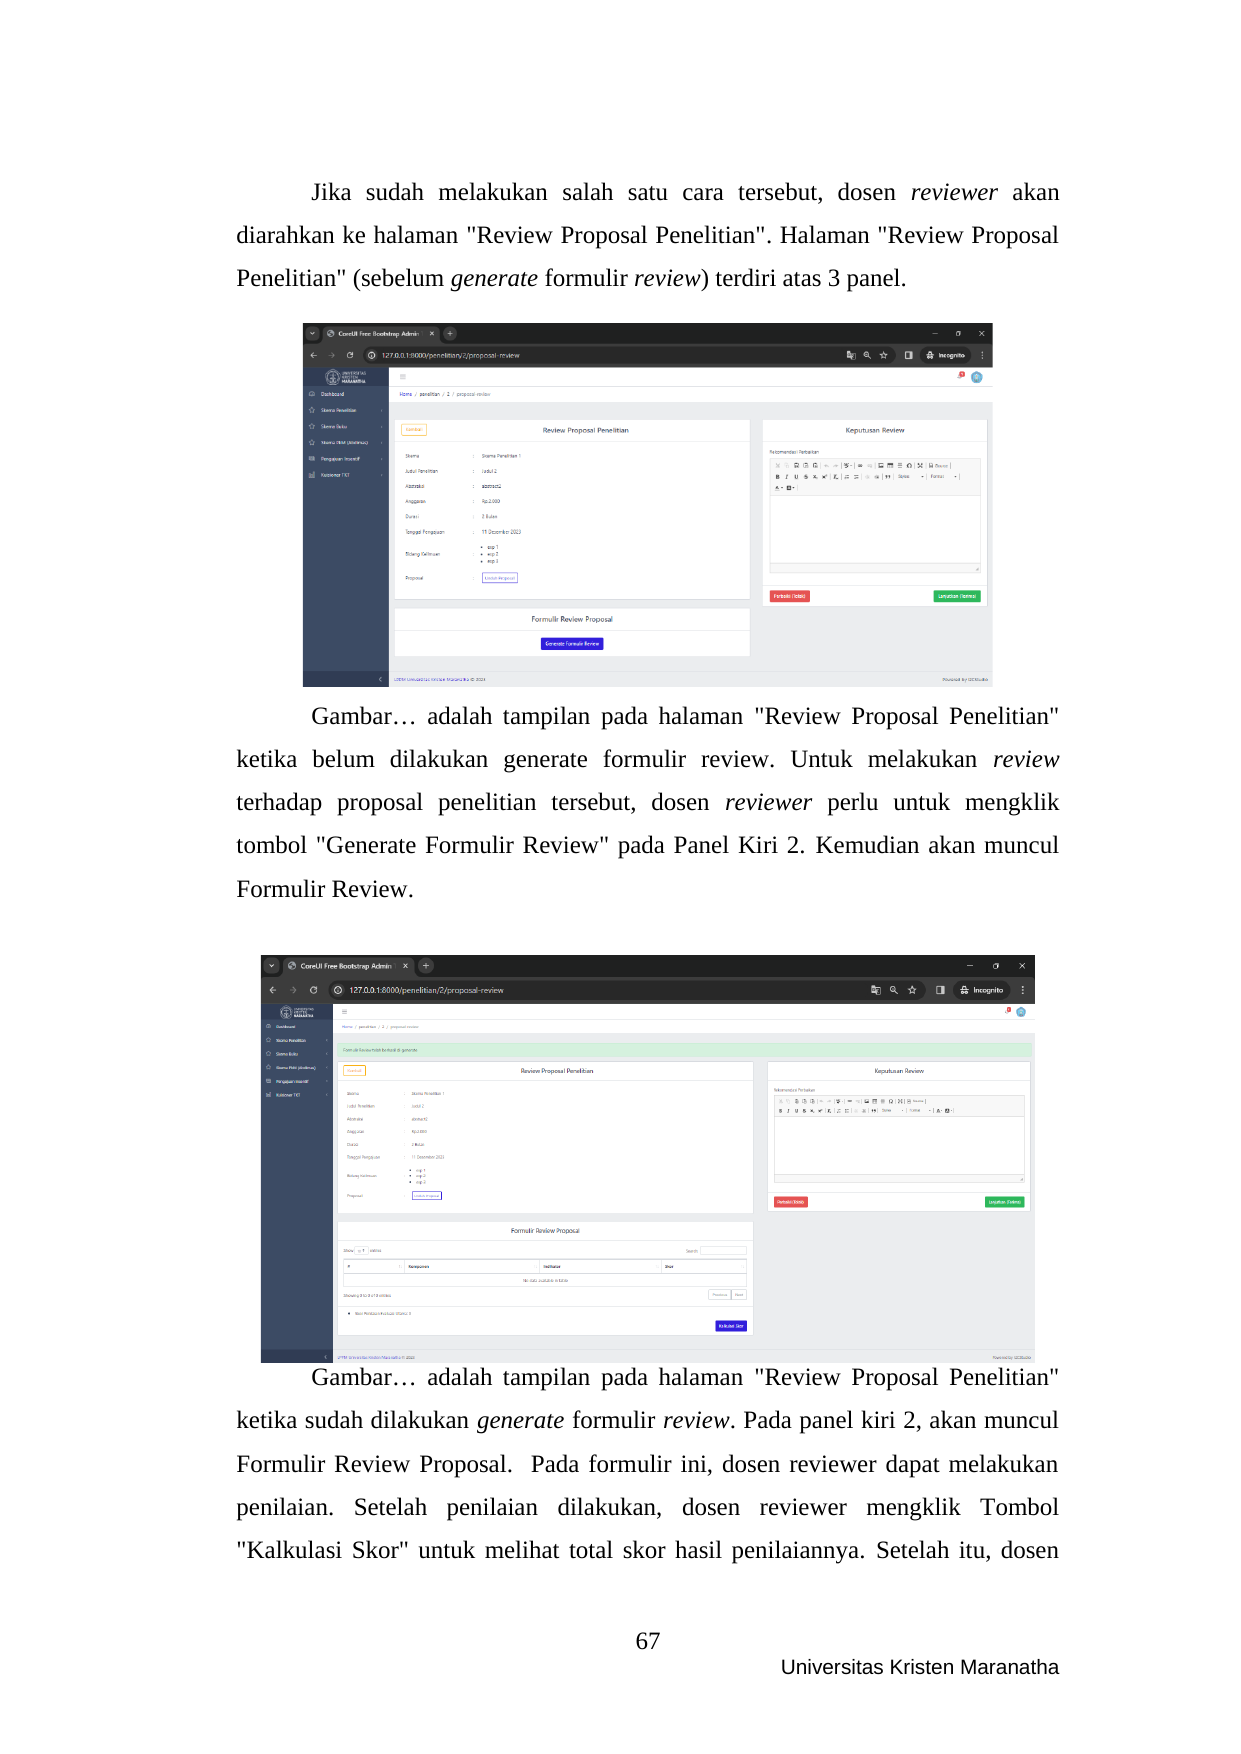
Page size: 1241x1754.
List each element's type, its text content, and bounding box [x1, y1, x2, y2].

picture [302, 323, 993, 687]
text Jika sudah melakukan salah satu cara tersebut, dosen reviewer akan diarahkan ke halaman "Review Proposal Penelitian". Halaman "Review Proposal Penelitian" (sebelum generate formulir review) terdiri atas 3 panel. [236, 177, 1059, 292]
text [236, 1003, 1059, 1564]
picture [260, 955, 1035, 1363]
